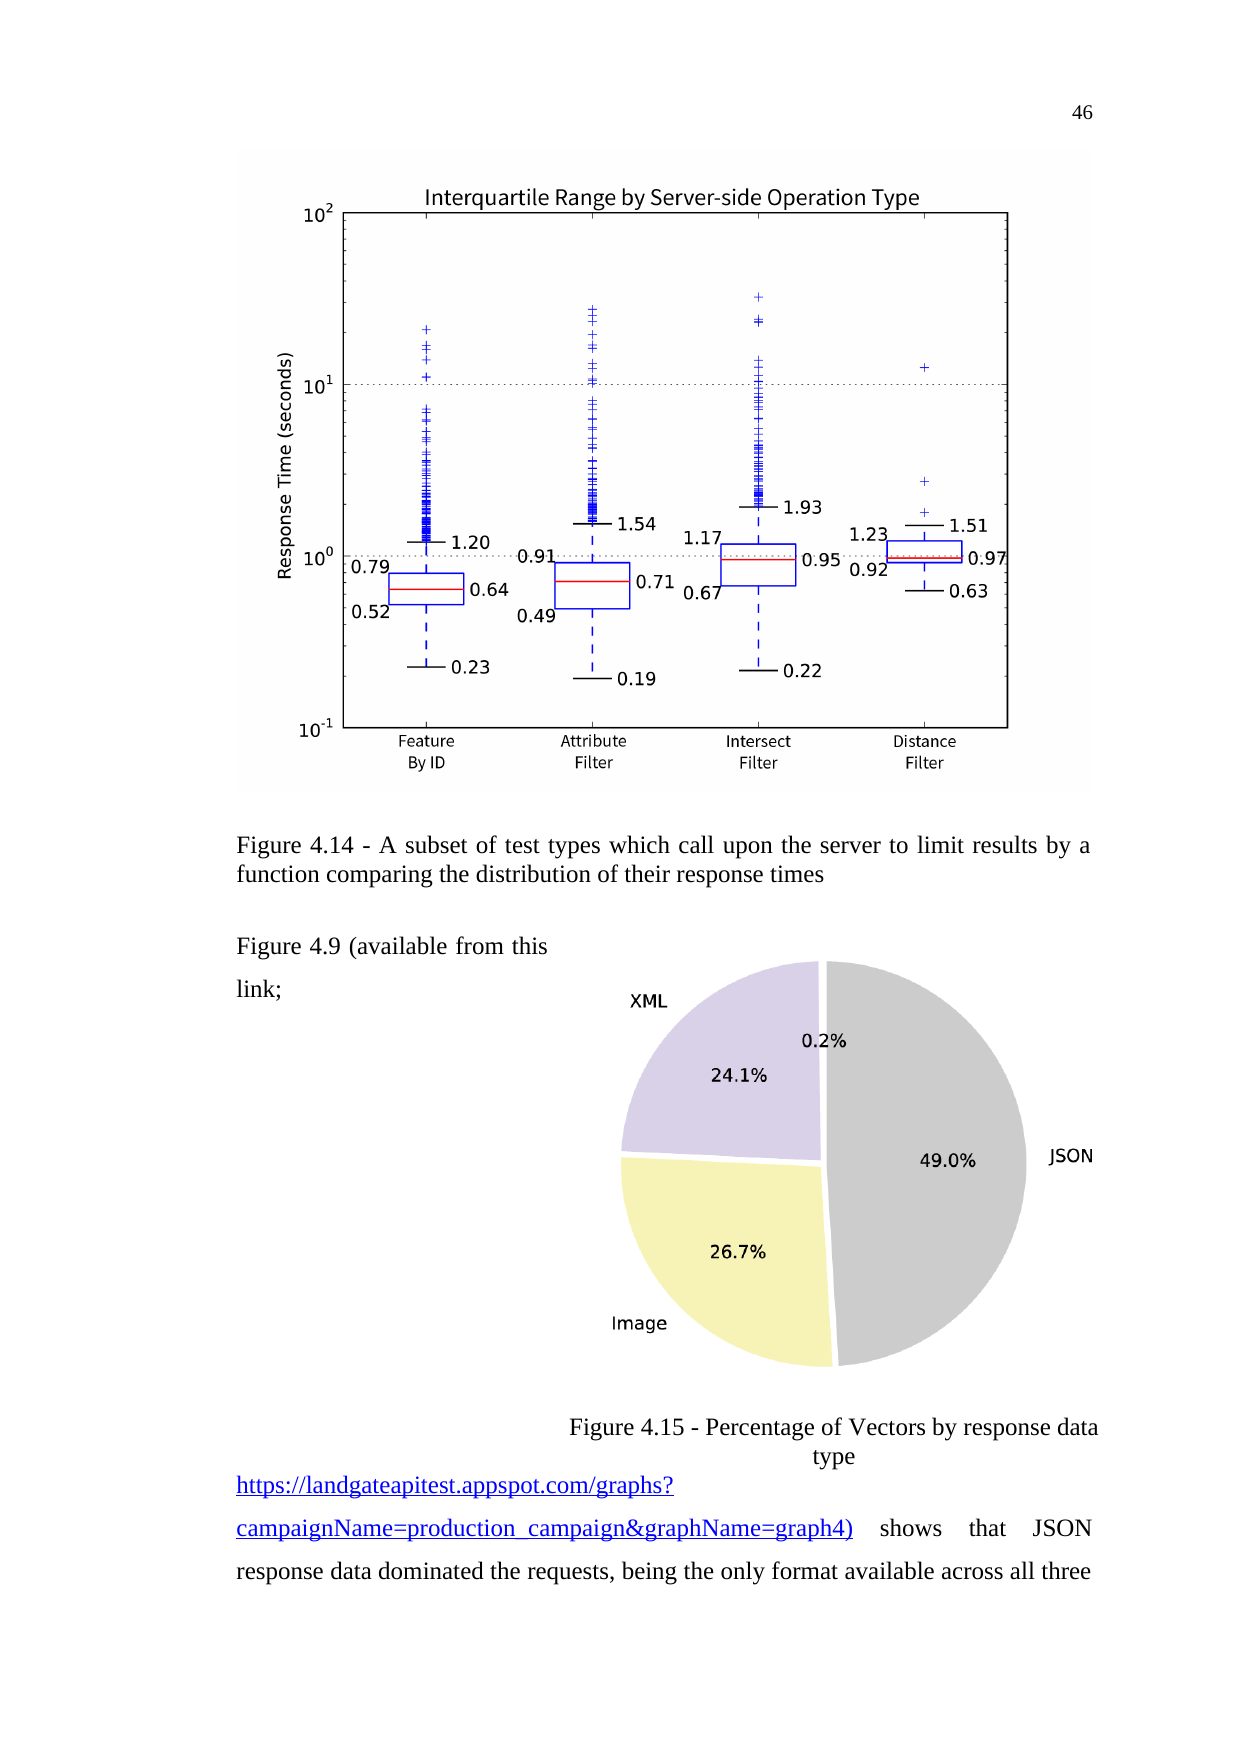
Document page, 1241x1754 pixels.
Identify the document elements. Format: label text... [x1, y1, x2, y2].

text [236, 931, 1092, 1585]
picture [236, 149, 1093, 792]
picture [567, 951, 1101, 1379]
